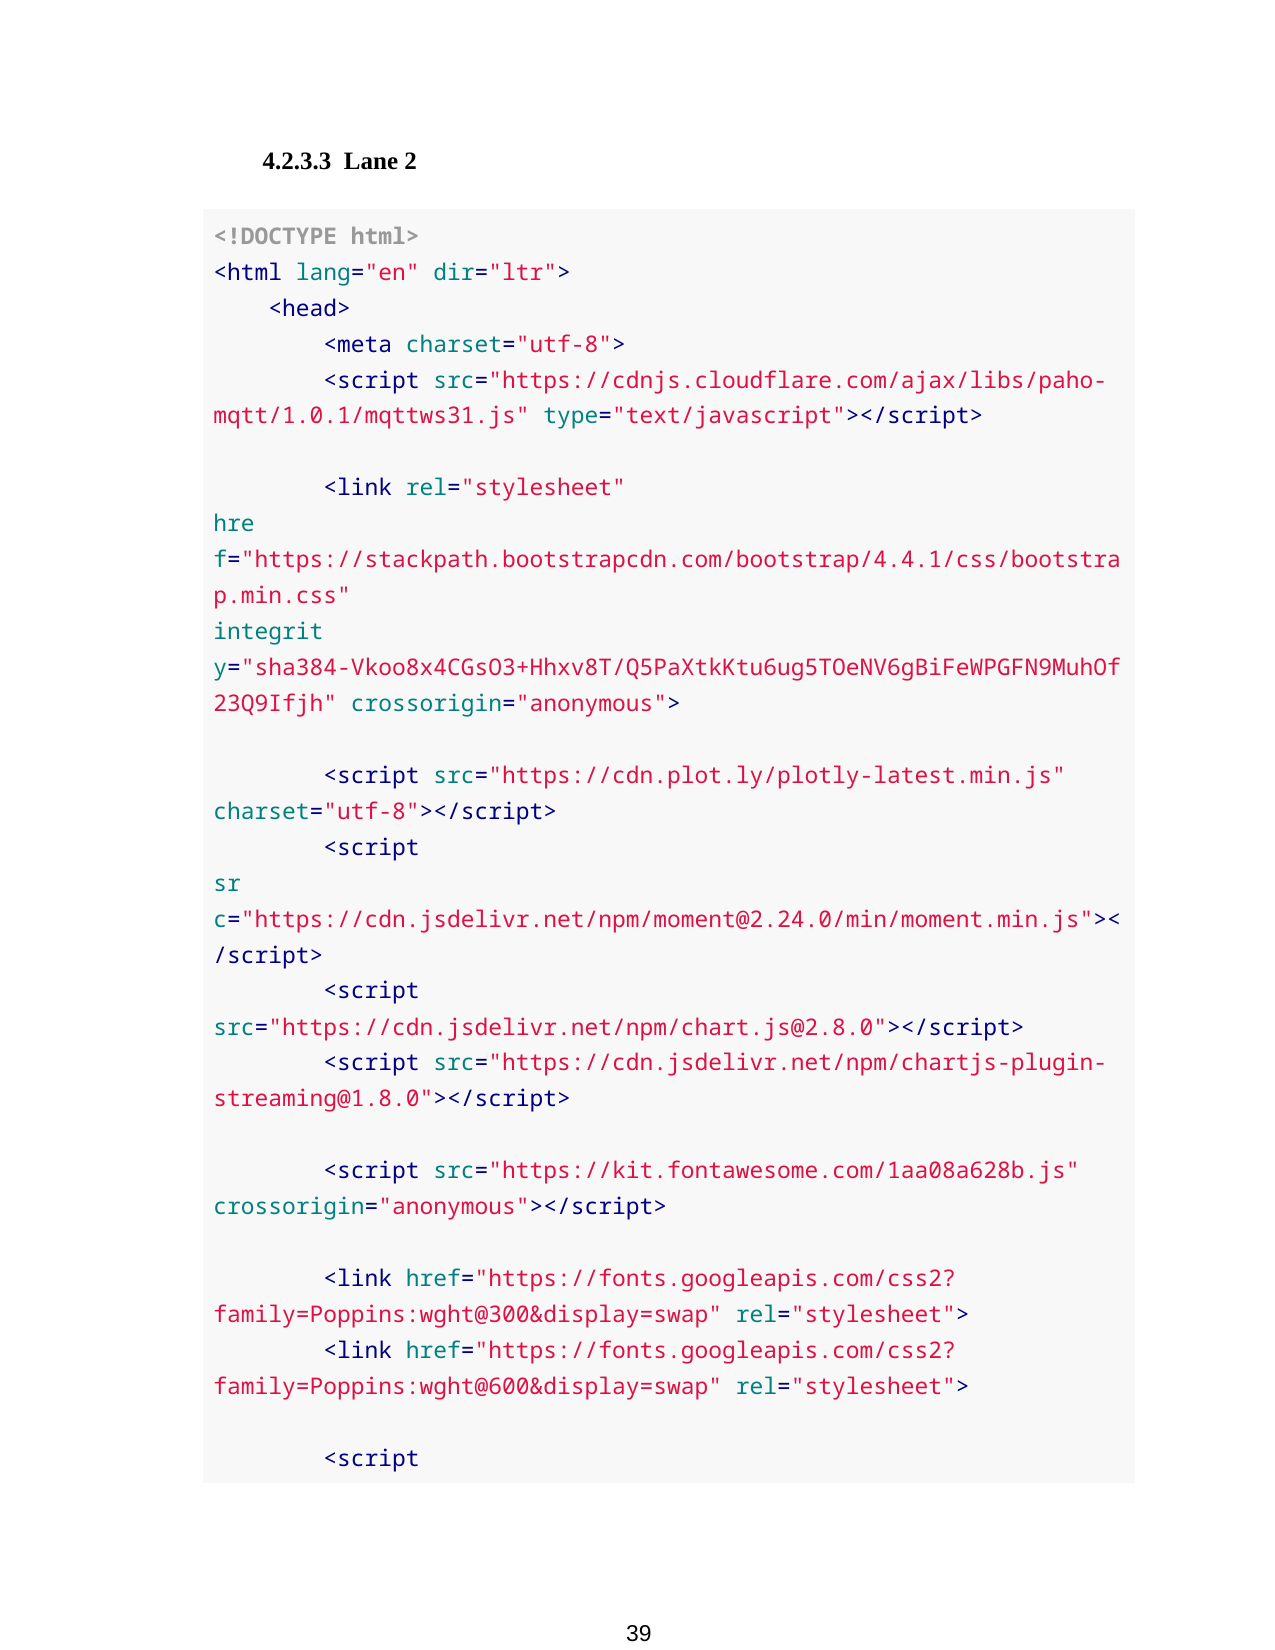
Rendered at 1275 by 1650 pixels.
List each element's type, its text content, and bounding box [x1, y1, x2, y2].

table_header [203, 209, 1135, 1483]
subtitle 4.2.3.3 Lane 2 [150, 146, 1127, 175]
